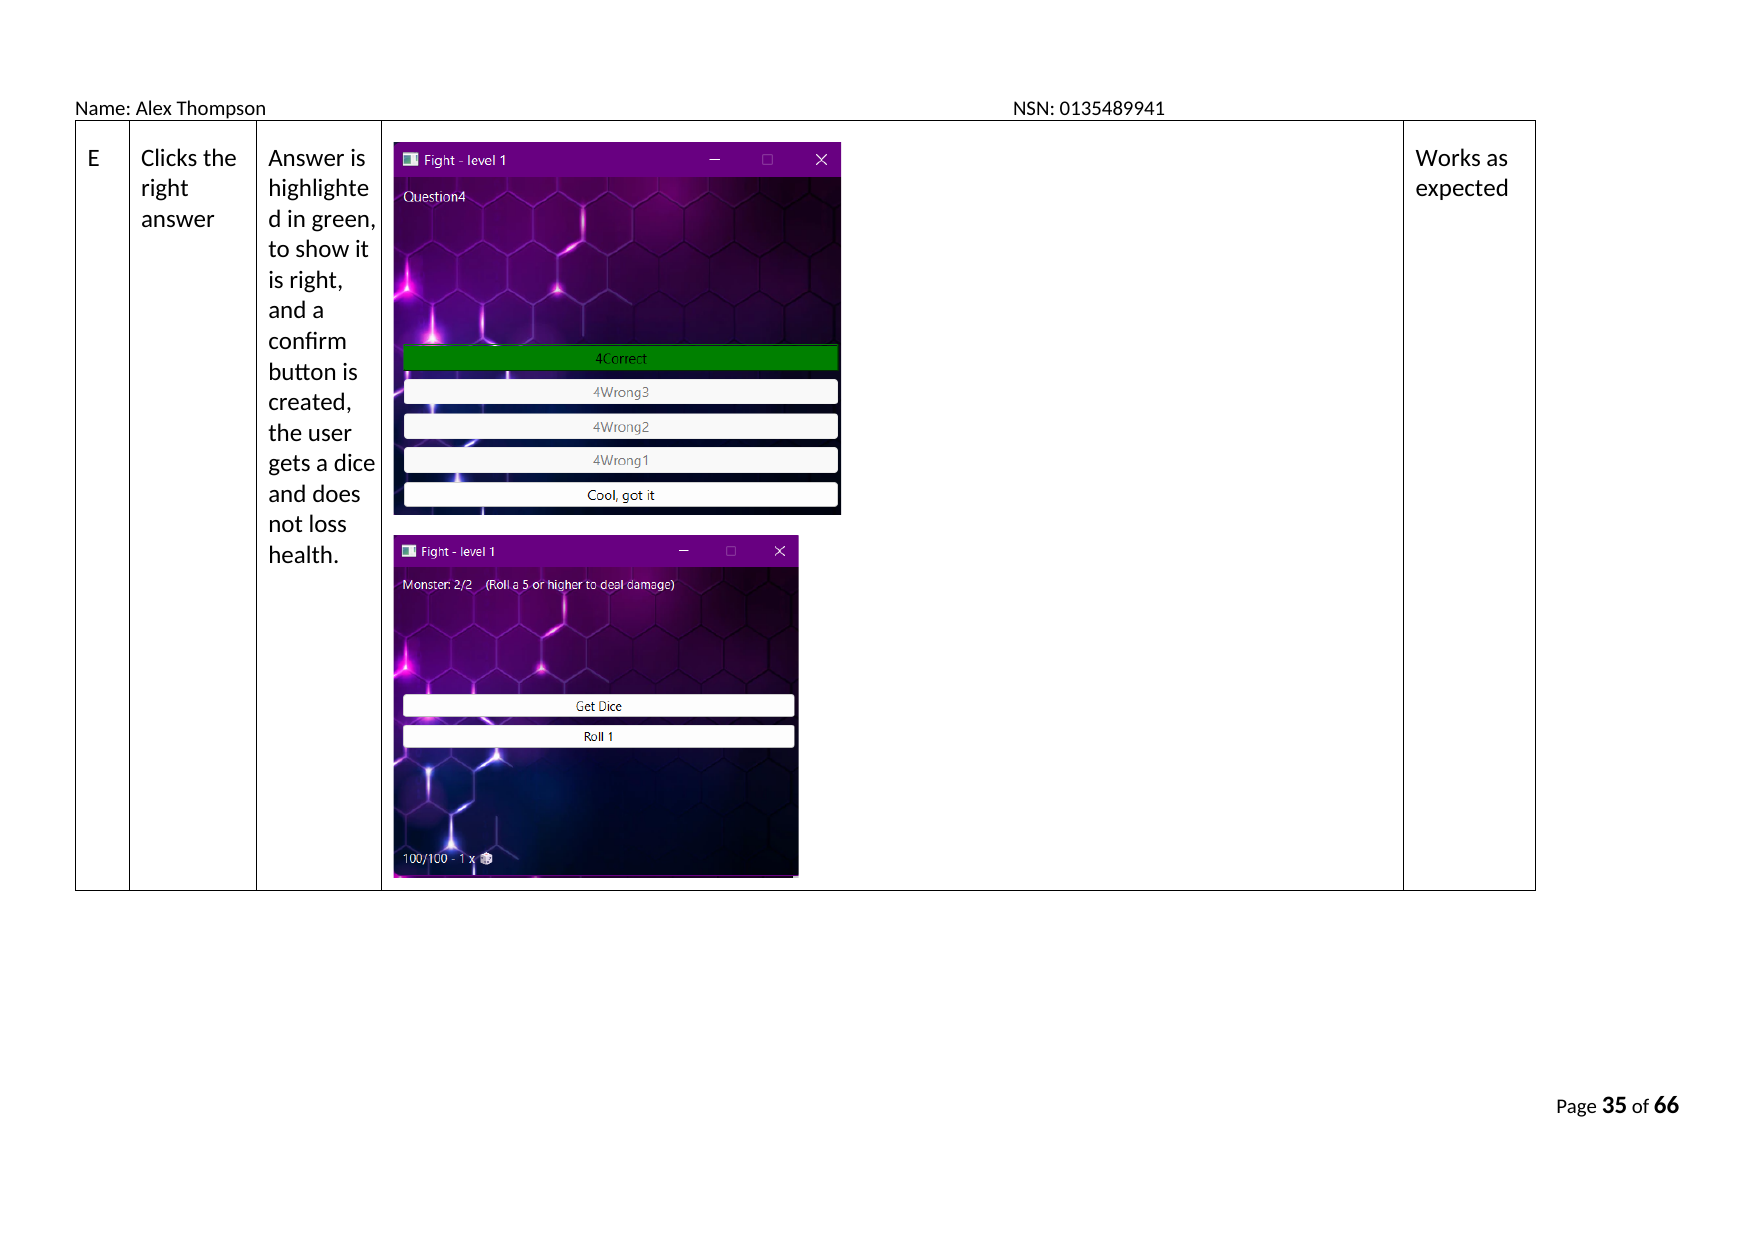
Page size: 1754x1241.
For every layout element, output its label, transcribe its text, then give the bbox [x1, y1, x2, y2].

table_cell Answer is highlighted in green, to show it is right, and a confirm button is created, the user gets a dice and does not loss health. [257, 121, 381, 889]
picture [393, 142, 842, 515]
picture [393, 535, 799, 878]
table_cell Works as expected [1404, 121, 1535, 889]
table_cell Clicks the right answer [130, 121, 256, 889]
table_cell [382, 121, 1403, 889]
table_cell E [76, 121, 129, 889]
